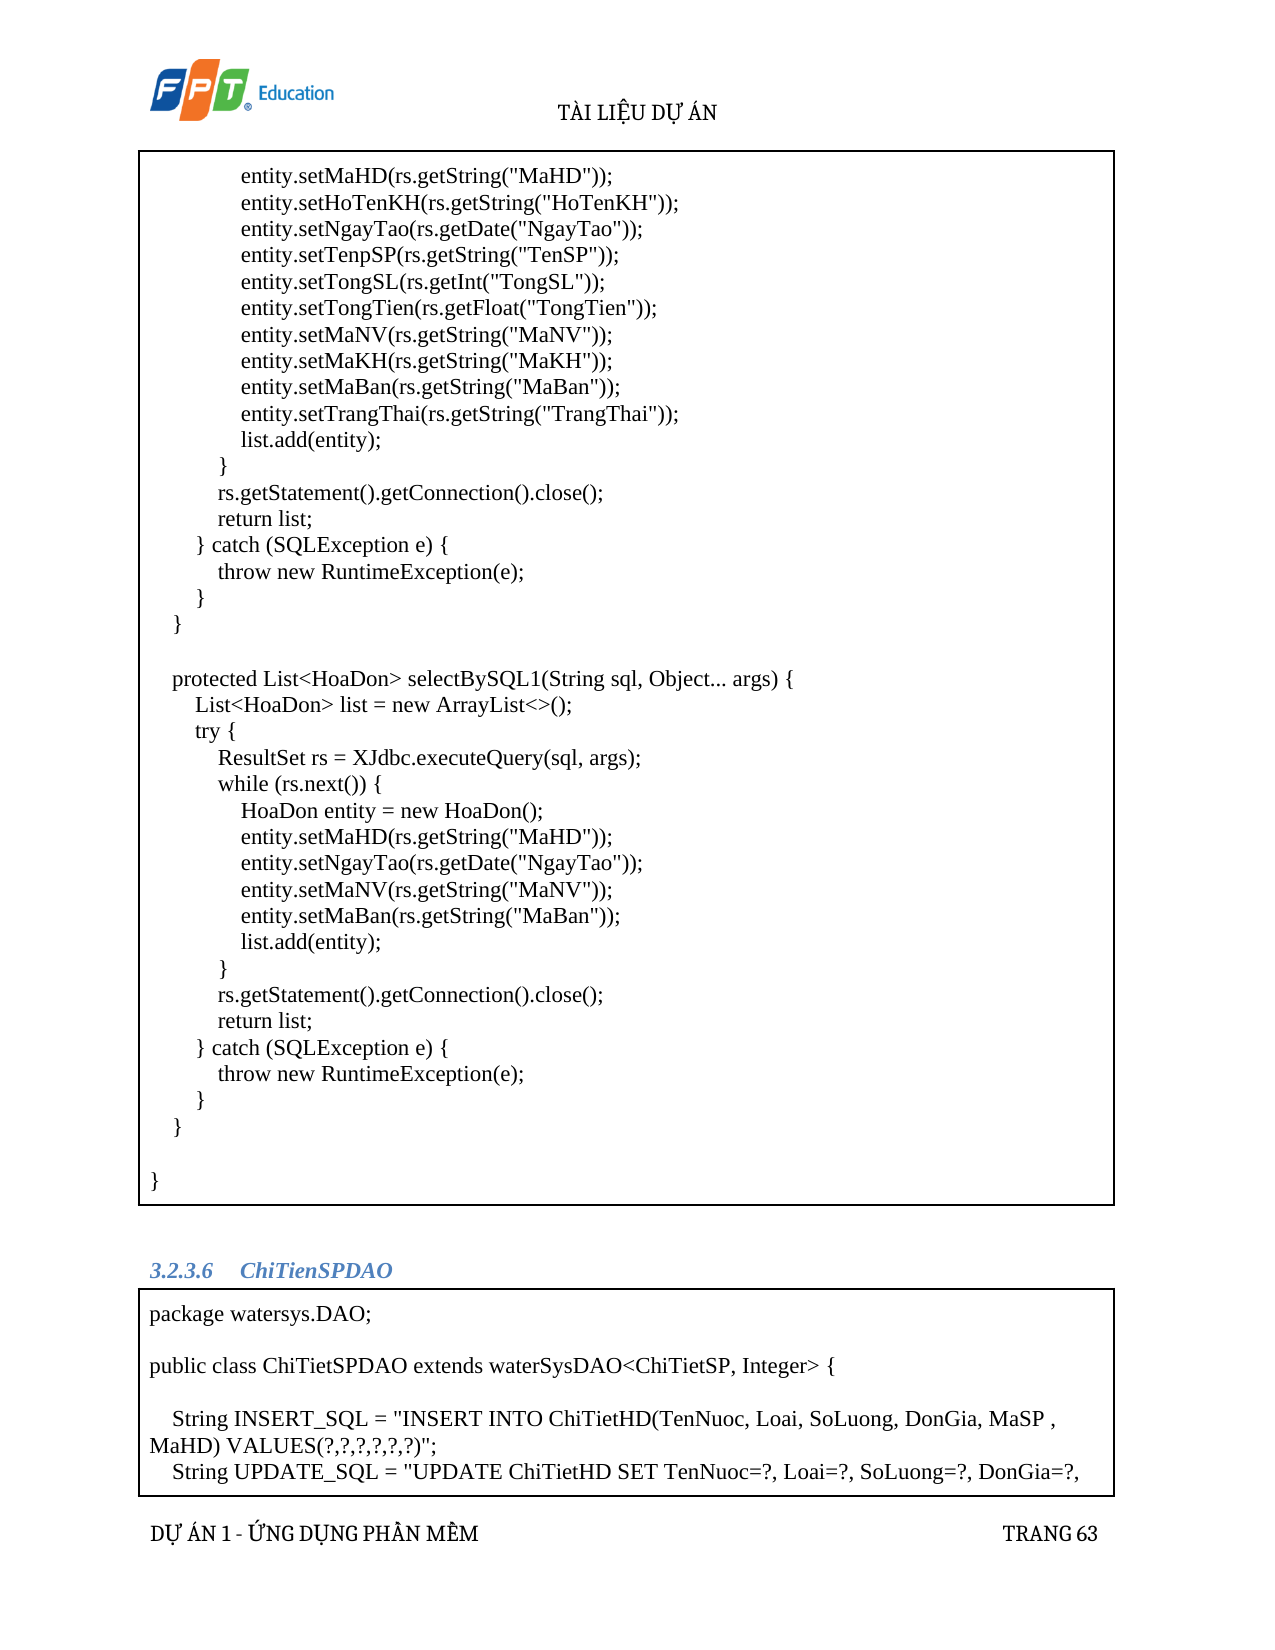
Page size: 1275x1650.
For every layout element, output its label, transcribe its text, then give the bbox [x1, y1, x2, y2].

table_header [140, 1290, 1113, 1495]
picture [150, 59, 336, 121]
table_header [140, 152, 1113, 1204]
subtitle ChiTienSPDAO [150, 1257, 1125, 1283]
